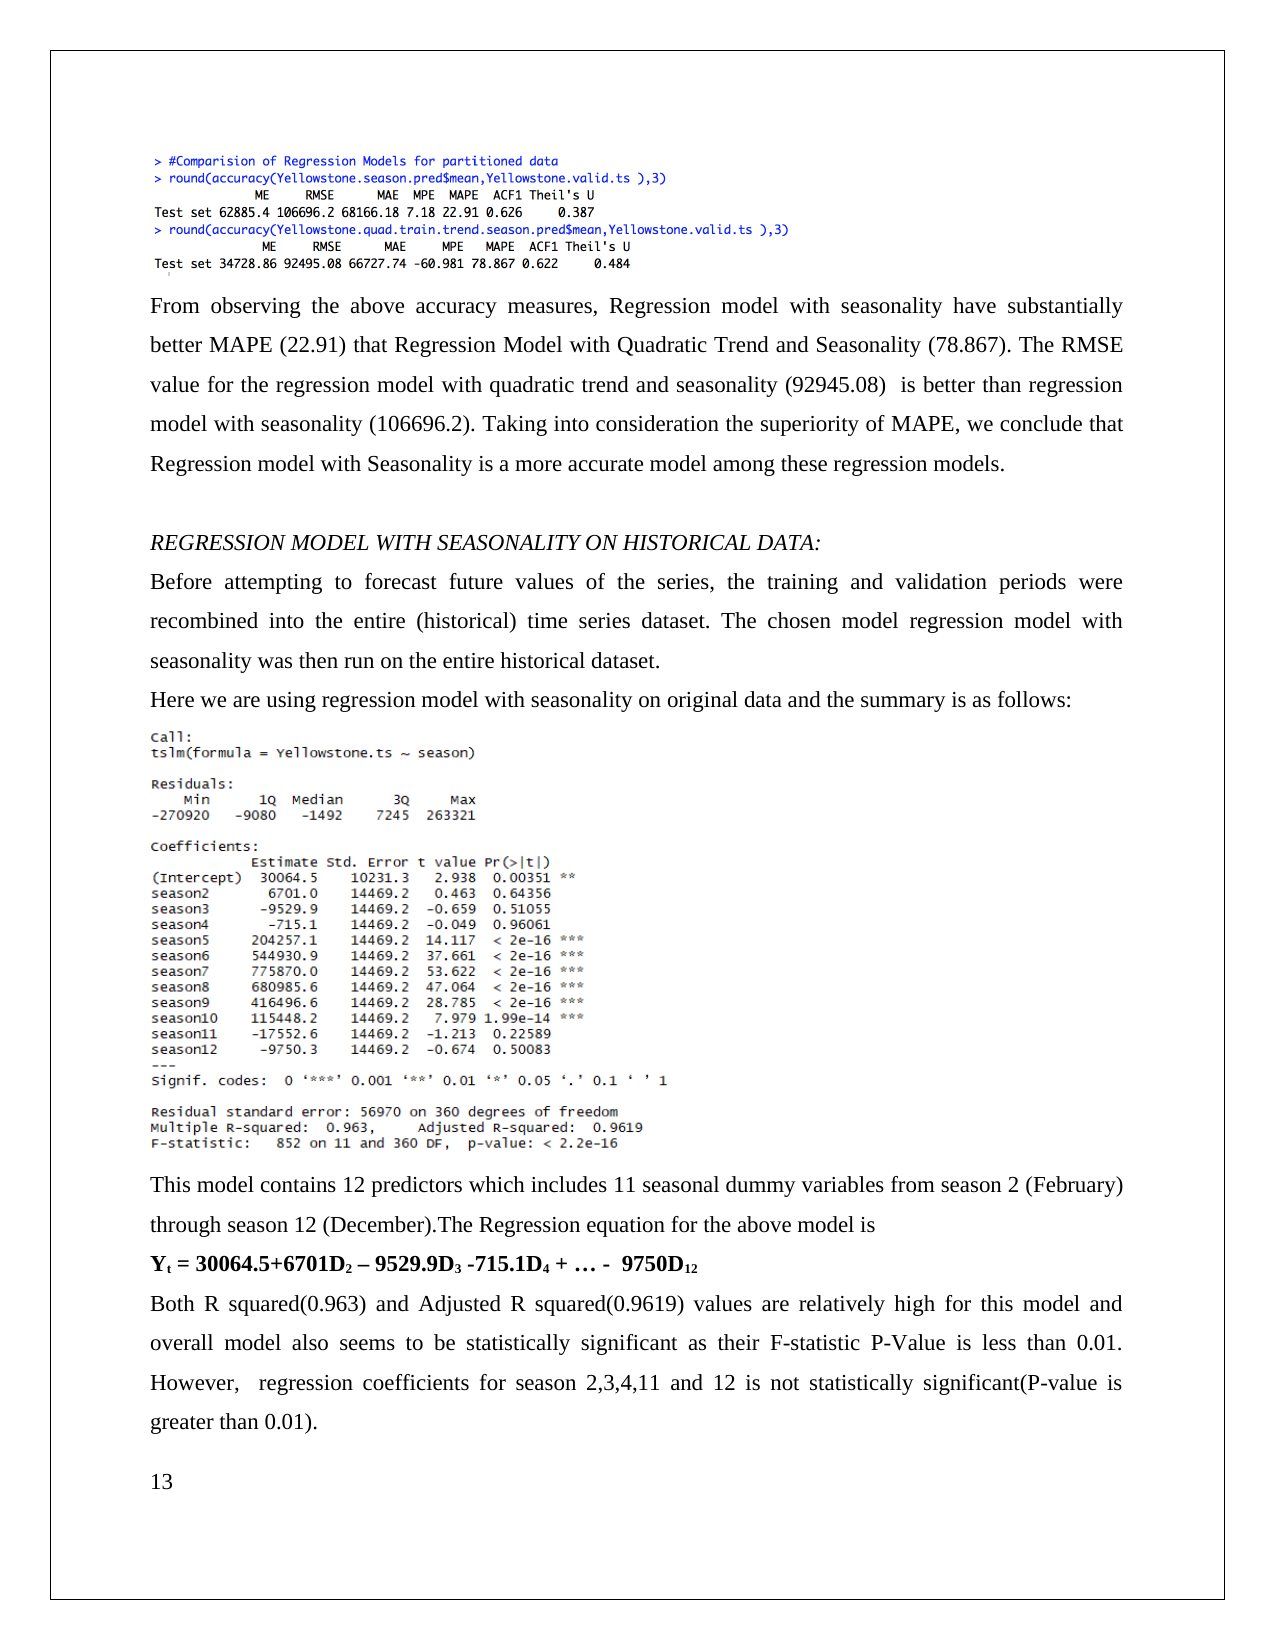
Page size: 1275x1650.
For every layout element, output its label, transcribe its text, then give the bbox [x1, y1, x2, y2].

text From observing the above accuracy measures, Regression model with seasonality have substantially better MAPE (22.91) that Regression Model with Quadratic Trend and Seasonality (78.867). The RMSE value for the regression model with quadratic trend and seasonality (92945.08) is better than regression model with seasonality (106696.2). Taking into consideration the superiority of MAPE, we conclude that Regression model with Seasonality is a more accurate model among these regression models. [150, 292, 1125, 476]
text Yt = 30064.5+6701D2 – 9529.9D3 -715.1D4 + … - 9750D12 [150, 1251, 1125, 1277]
text REGRESSION MODEL WITH SEASONALITY ON HISTORICAL DATA: [150, 528, 1125, 555]
picture [150, 150, 801, 276]
picture [150, 726, 672, 1156]
text Here we are using regression model with seasonality on original data and the summary is as follows: [150, 686, 1125, 713]
text Both R squared(0.963) and Adjusted R squared(0.9619) values are relatively high for this model and overall model also seems to be statistically significant as their F-statistic P-Value is less than 0.01. However, regression coefficients for season 2,3,4,11 and 12 is not statistically significant(P-value is greater than 0.01). [150, 1290, 1125, 1435]
text Before attempting to forecast future values of the series, the training and validation periods were recombined into the entire (historical) time series dataset. The chosen model regression model with seasonality was then run on the entire historical dataset. [150, 568, 1125, 673]
text This model contains 12 predictors which includes 11 seasonal dummy variables from season 2 (February) through season 12 (December).The Regression equation for the above model is [150, 1172, 1125, 1237]
